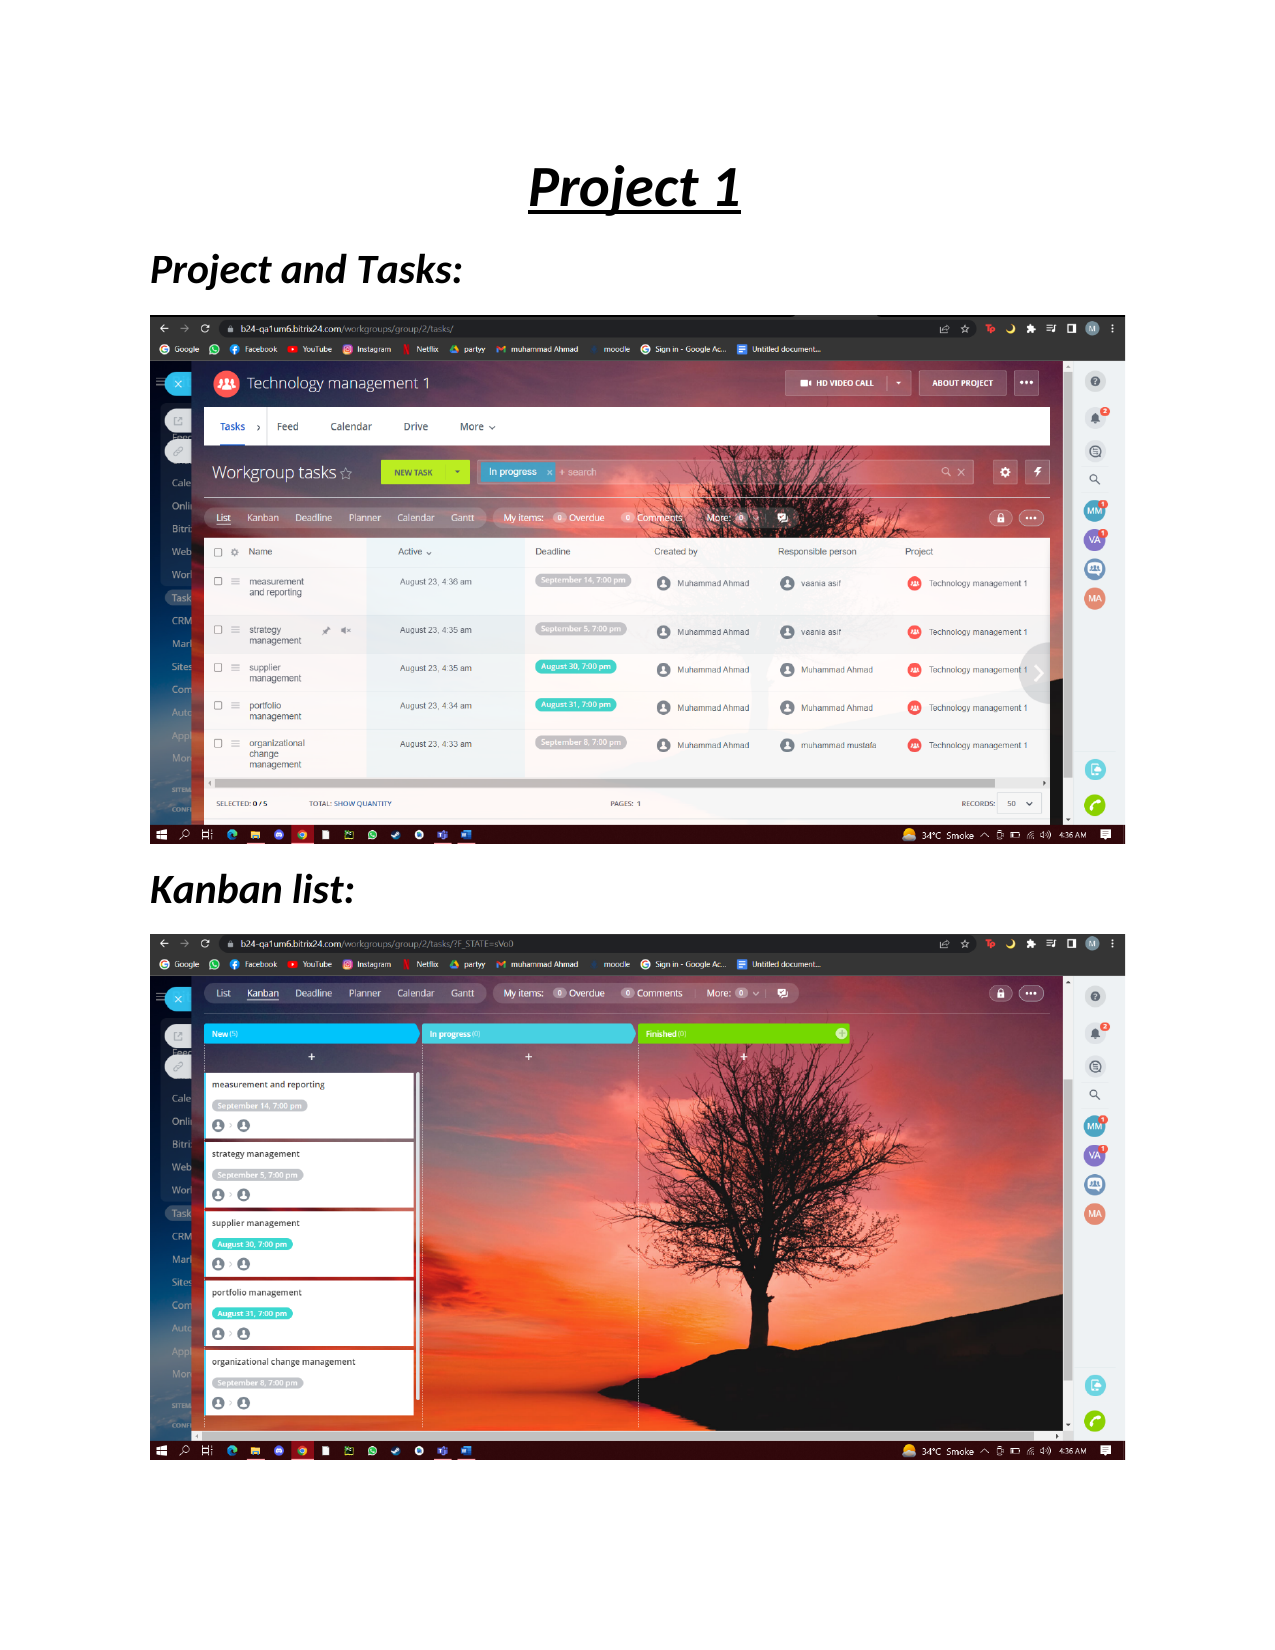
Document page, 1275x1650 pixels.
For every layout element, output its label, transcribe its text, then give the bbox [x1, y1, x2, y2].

text Project 1 [150, 150, 1125, 221]
text Kanban list: [150, 863, 1125, 913]
picture [150, 315, 1125, 844]
picture [150, 934, 1125, 1460]
text Project and Tasks: [150, 243, 1125, 294]
